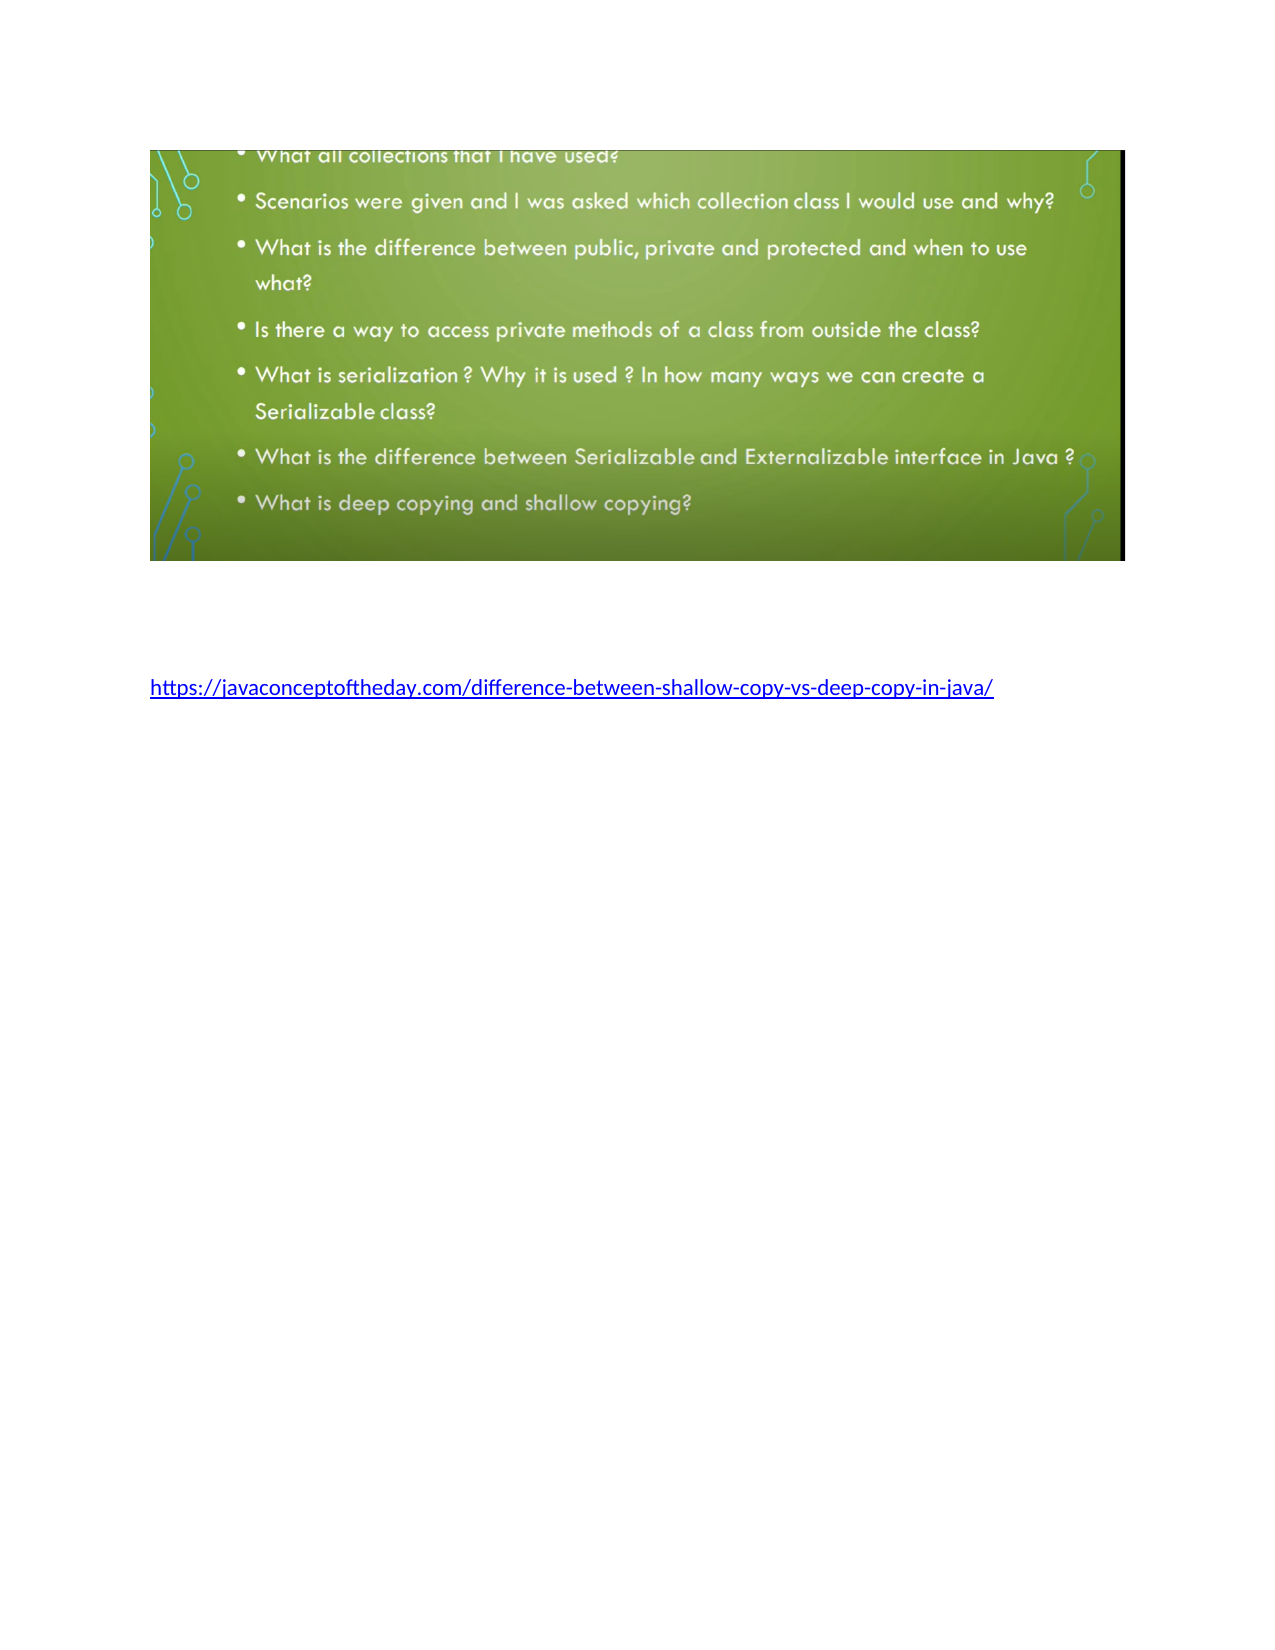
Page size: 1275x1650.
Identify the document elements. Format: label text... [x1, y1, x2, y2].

text https://javaconceptoftheday.com/difference-between-shallow-copy-vs-deep-copy-in-java/ [150, 673, 1125, 701]
picture [150, 150, 1125, 561]
